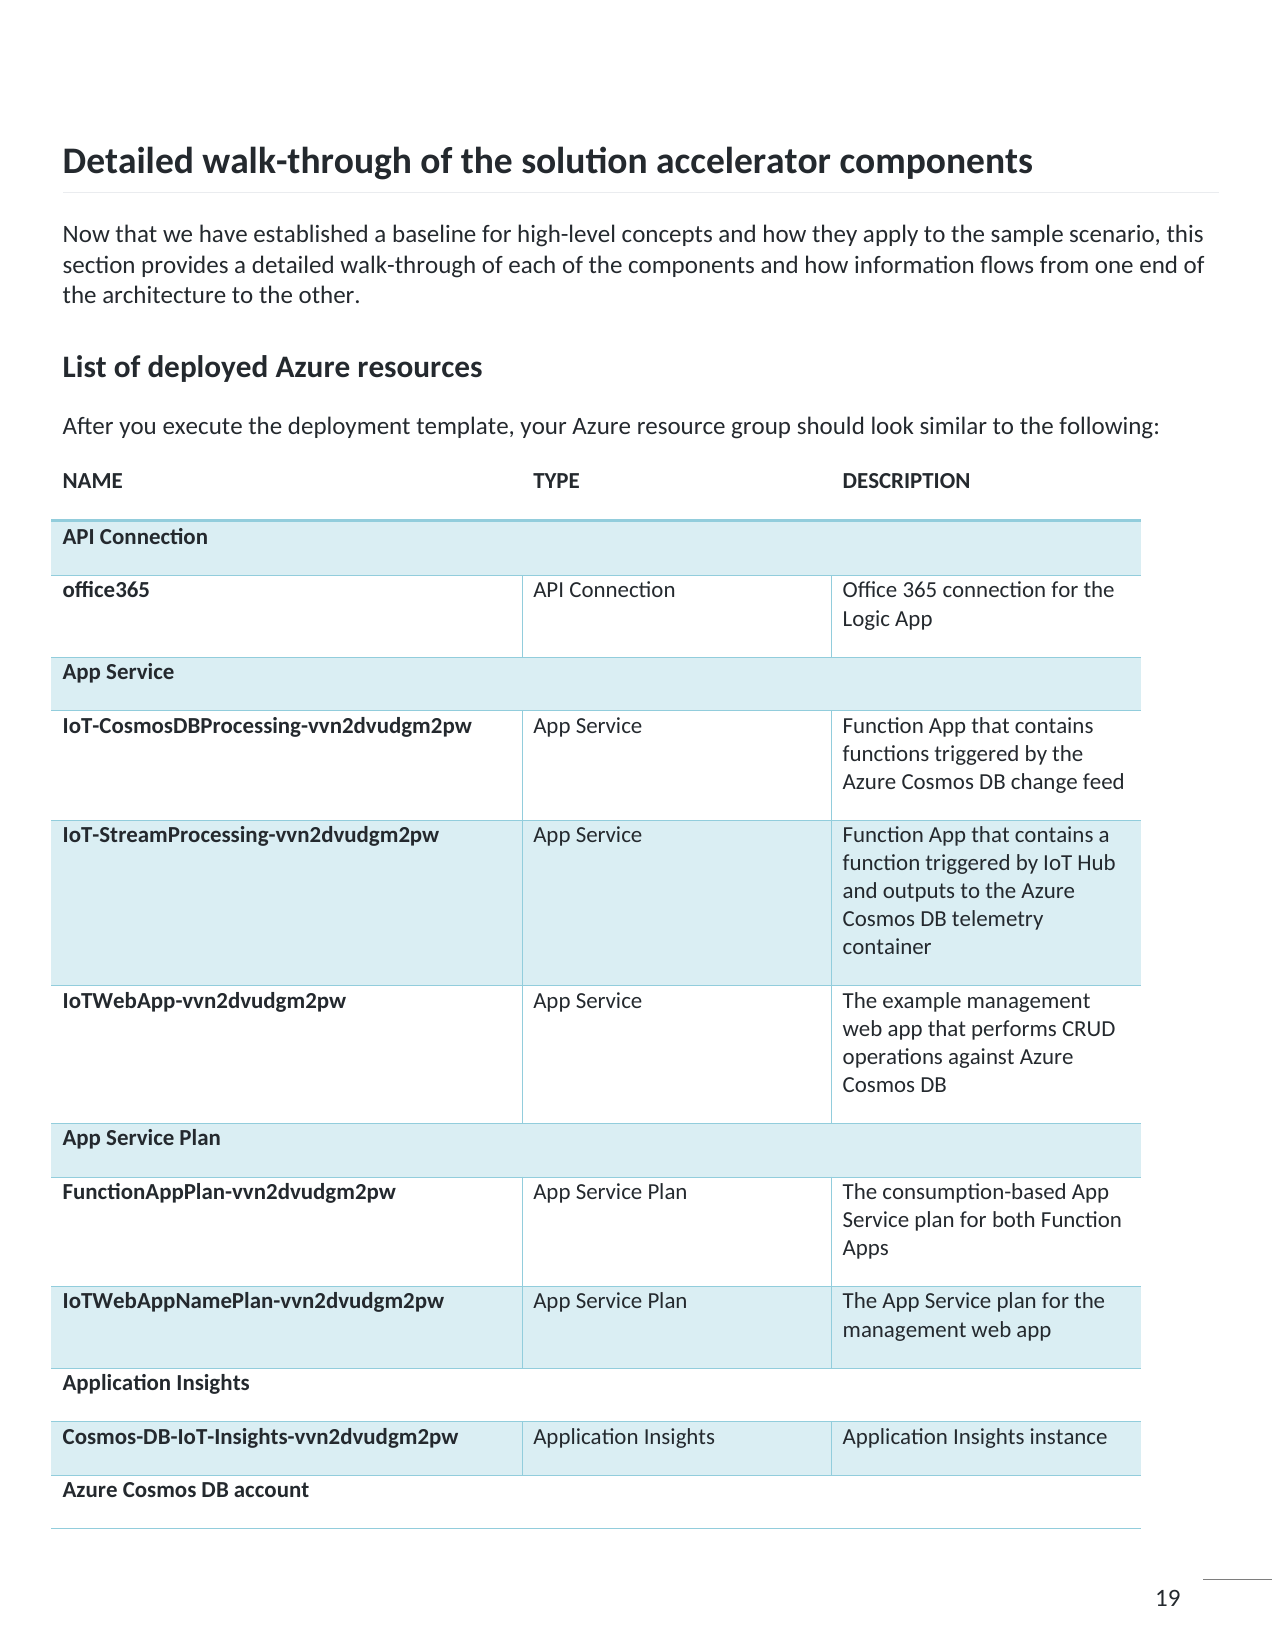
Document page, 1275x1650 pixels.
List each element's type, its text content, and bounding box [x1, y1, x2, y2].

table_cell API Connection [523, 576, 831, 657]
table_cell App Service Plan [523, 1287, 831, 1368]
table_cell IoTWebApp-vvn2dvudgm2pw [51, 986, 522, 1123]
table_cell Application Insights [523, 1422, 831, 1475]
subtitle Detailed walk-through of the solution accelerator components [62, 137, 1219, 193]
table_cell The consumption-based App Service plan for both Function Apps [832, 1178, 1141, 1286]
table_cell The example management web app that performs CRUD operations against Azure Cosmos DB [832, 986, 1141, 1123]
table_header NAME [51, 466, 522, 519]
table_cell Function App that contains functions triggered by the Azure Cosmos DB change feed [832, 711, 1141, 820]
table_cell App Service [523, 821, 831, 985]
table_cell App Service [523, 711, 831, 820]
table_cell Azure Cosmos DB account [51, 1476, 1141, 1528]
table_cell App Service [523, 986, 831, 1123]
table_cell The App Service plan for the management web app [832, 1287, 1141, 1368]
table_cell IoT-CosmosDBProcessing-vvn2dvudgm2pw [51, 711, 522, 820]
table_header TYPE [522, 466, 831, 519]
table_cell Cosmos-DB-IoT-Insights-vvn2dvudgm2pw [51, 1422, 522, 1475]
text After you execute the deployment template, your Azure resource group should look similar to the following: [62, 410, 1219, 441]
table_cell FunctionAppPlan-vvn2dvudgm2pw [51, 1178, 522, 1286]
table_cell App Service [51, 658, 1141, 710]
subtitle List of deployed Azure resources [62, 347, 1219, 385]
table_cell App Service Plan [51, 1124, 1141, 1177]
table_cell Office 365 connection for the Logic App [832, 576, 1141, 657]
table_cell Application Insights [51, 1369, 1141, 1421]
table_cell IoT-StreamProcessing-vvn2dvudgm2pw [51, 821, 522, 985]
table_cell Application Insights instance [832, 1422, 1141, 1475]
table_cell office365 [51, 576, 522, 657]
table_header DESCRIPTION [831, 466, 1141, 519]
table_cell App Service Plan [523, 1178, 831, 1286]
table_cell Function App that contains a function triggered by IoT Hub and outputs to the Azure Cosmos DB telemetry container [832, 821, 1141, 985]
table_cell API Connection [51, 522, 1141, 575]
table_cell IoTWebAppNamePlan-vvn2dvudgm2pw [51, 1287, 522, 1368]
text Now that we have established a baseline for high-level concepts and how they apply to the sample scenario, this section provides a detailed walk-through of each of the components and how information flows from one end of the architecture to the other. [62, 218, 1219, 310]
